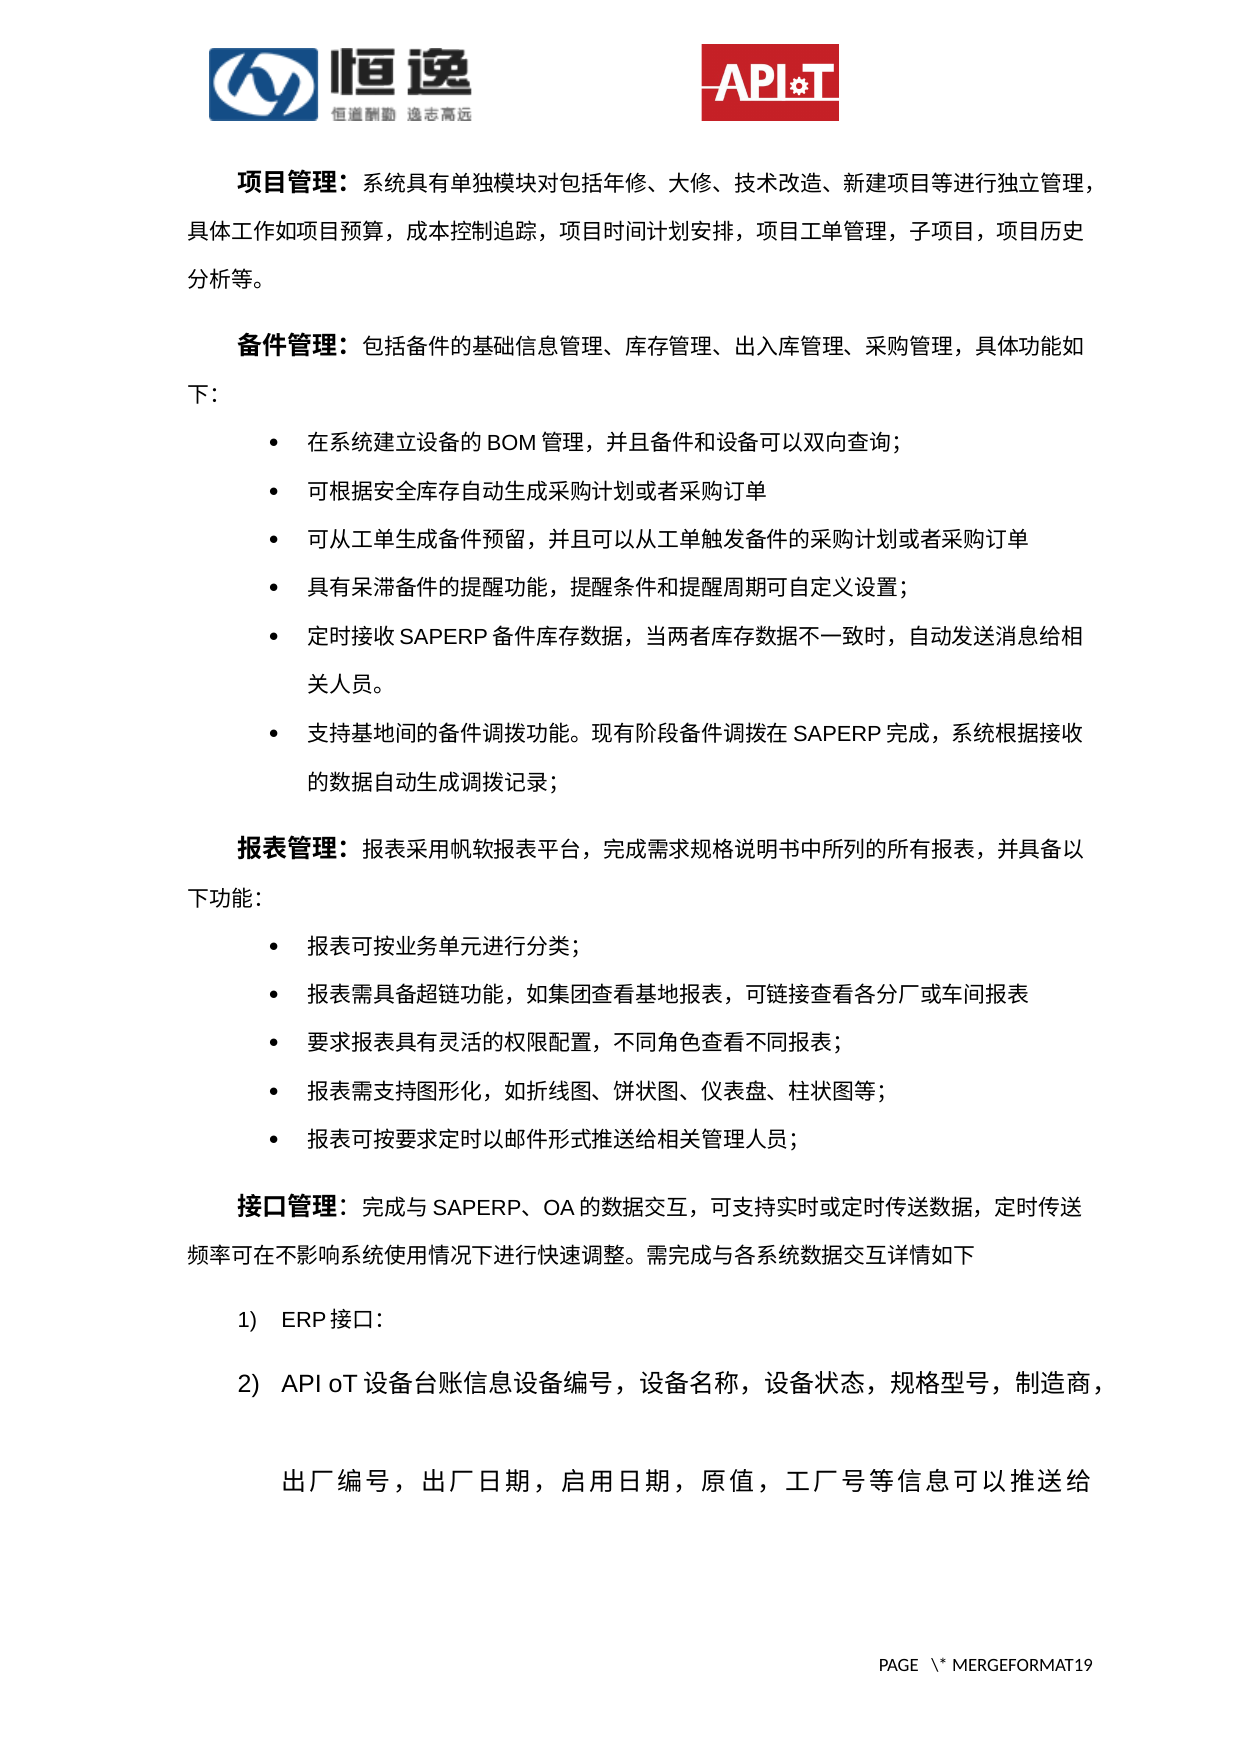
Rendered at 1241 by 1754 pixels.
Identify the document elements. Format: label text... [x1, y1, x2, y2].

list ERP接口： [237, 1302, 1093, 1334]
list 可根据安全库存自动生成采购计划或者采购订单 [270, 473, 1093, 506]
list 具有呆滞备件的提醒功能，提醒条件和提醒周期可自定义设置； [270, 570, 1093, 602]
list 可从工单生成备件预留，并且可以从工单触发备件的采购计划或者采购订单 [270, 522, 1093, 554]
text 接口管理：完成与SAPERP、OA的数据交互，可支持实时或定时传送数据，定时传送频率可在不影响系统使用情况下进行快速调整。需完成与各系统数据交互详情如下 [187, 1186, 1093, 1270]
list 支持基地间的备件调拨功能。现有阶段备件调拨在SAPERP完成，系统根据接收的数据自动生成调拨记录； [270, 715, 1093, 797]
list 在系统建立设备的BOM管理，并且备件和设备可以双向查询； [270, 425, 1093, 457]
text 报表管理：报表采用帆软报表平台，完成需求规格说明书中所列的所有报表，并具备以下功能： [187, 829, 1093, 912]
list 要求报表具有灵活的权限配置，不同角色查看不同报表； [270, 1025, 1093, 1057]
list 定时接收SAPERP备件库存数据，当两者库存数据不一致时，自动发送消息给相关人员。 [270, 618, 1093, 699]
picture [701, 44, 839, 121]
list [237, 1349, 1093, 1512]
list 报表可按要求定时以邮件形式推送给相关管理人员； [270, 1122, 1093, 1154]
text 项目管理：系统具有单独模块对包括年修、大修、技术改造、新建项目等进行独立管理，具体工作如项目预算，成本控制追踪，项目时间计划安排，项目工单管理，子项目，项目历史分析等。 [187, 162, 1093, 293]
picture [209, 48, 474, 121]
list 报表可按业务单元进行分类； [270, 928, 1093, 961]
list 报表需支持图形化，如折线图、饼状图、仪表盘、柱状图等； [270, 1073, 1093, 1106]
text 备件管理：包括备件的基础信息管理、库存管理、出入库管理、采购管理，具体功能如下： [187, 325, 1093, 409]
list 报表需具备超链功能，如集团查看基地报表，可链接查看各分厂或车间报表 [270, 977, 1093, 1009]
